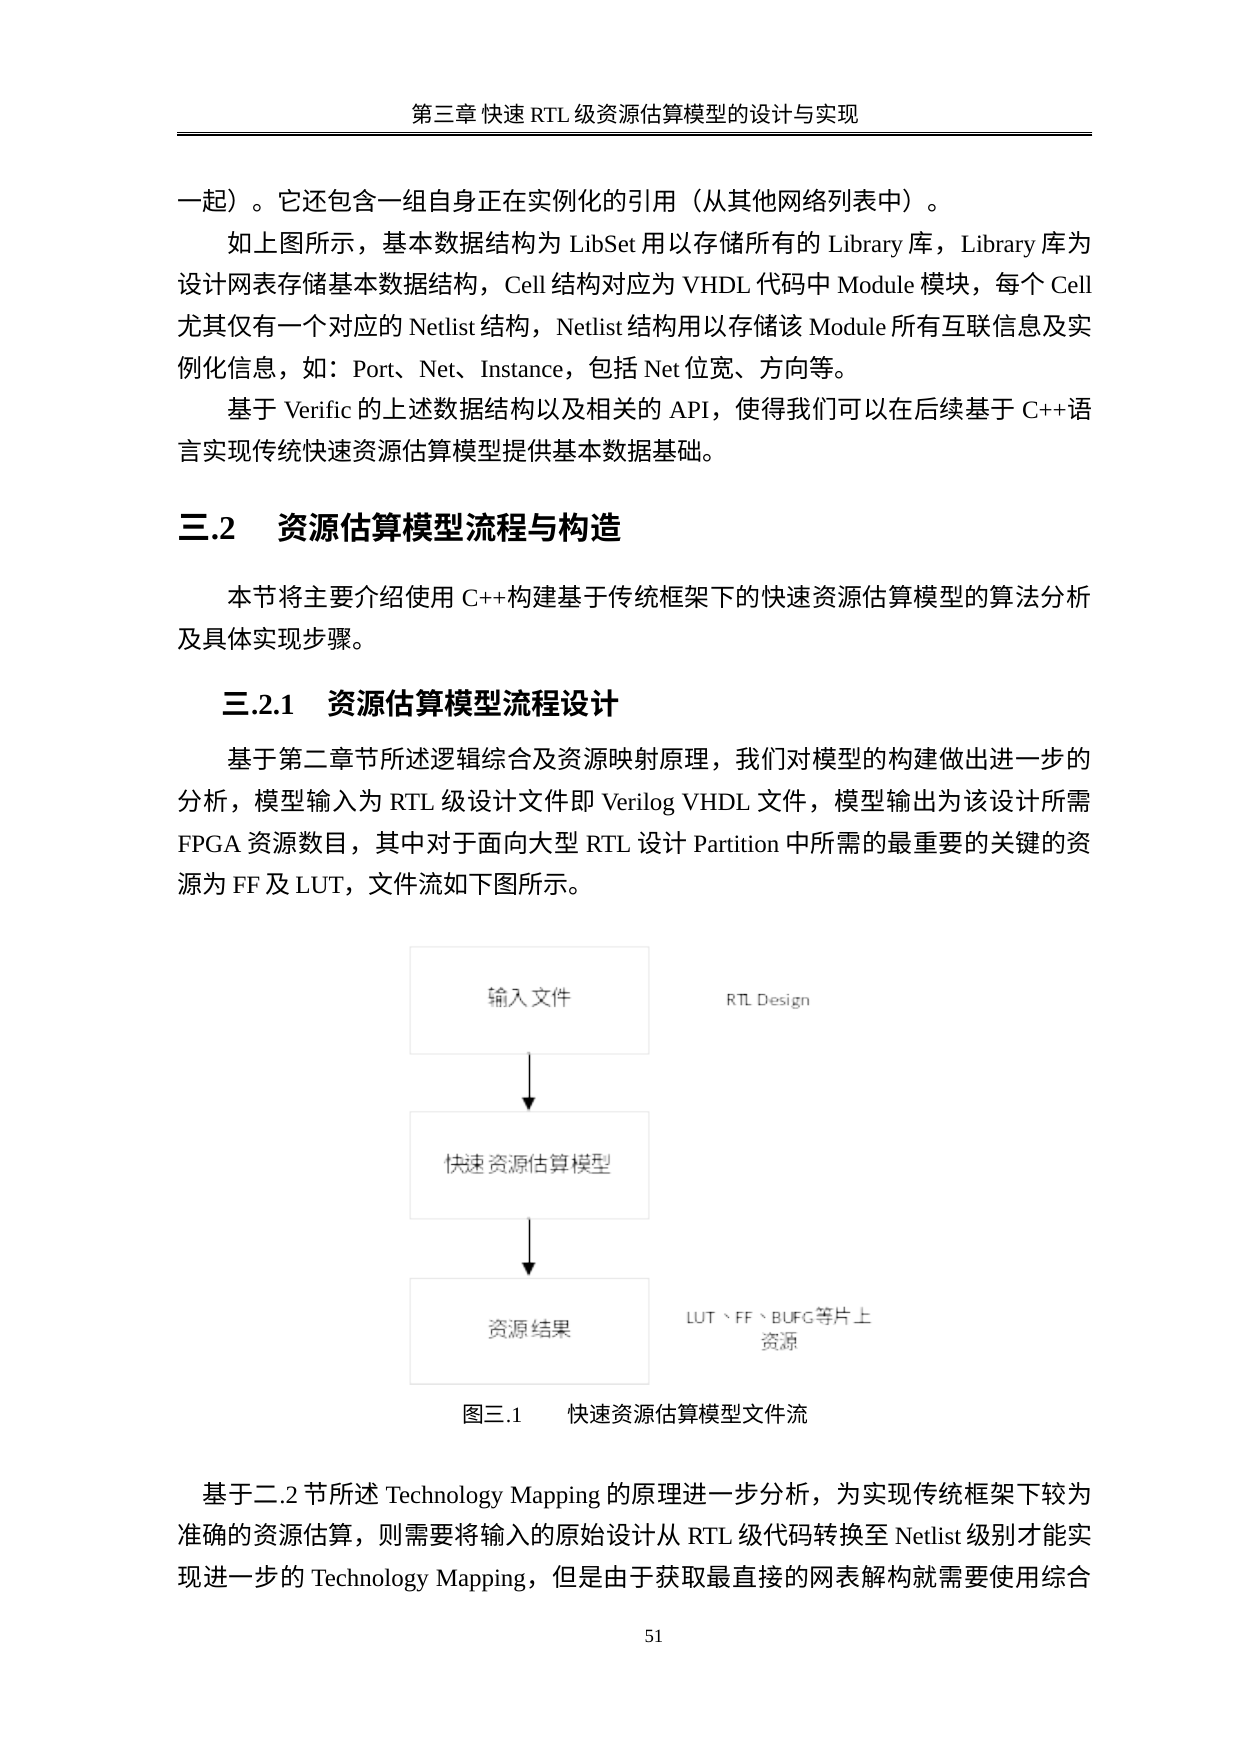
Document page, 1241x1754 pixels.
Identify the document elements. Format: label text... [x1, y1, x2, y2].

subtitle 资源估算模型流程与构造 [177, 506, 1092, 548]
text 本节将主要介绍使用C++构建基于传统框架下的快速资源估算模型的算法分析及具体实现步骤。 [177, 573, 1092, 656]
text 基于Verific的上述数据结构以及相关的API，使得我们可以在后续基于C++语言实现传统快速资源估算模型提供基本数据基础。 [177, 386, 1092, 469]
text 如上图所示，基本数据结构为LibSet用以存储所有的Library库，Library库为设计网表存储基本数据结构，Cell结构对应为VHDL代码中Module模块，每个Cell尤其仅有一个对应的Netlist结构，Netlist结构用以存储该Module所有互联信息及实例化信息，如：Port、Net、Instance，包括Net位宽、方向等。 [177, 219, 1092, 386]
text 基于第二章节所述逻辑综合及资源映射原理，我们对模型的构建做出进一步的分析，模型输入为RTL级设计文件即Verilog VHDL文件，模型输出为该设计所需FPGA资源数目，其中对于面向大型RTL设计Partition中所需的最重要的关键的资源为FF及LUT，文件流如下图所示。 [177, 736, 1092, 902]
text 快速资源估算模型文件流 [177, 1397, 1092, 1429]
text ④网络列表是数据库层次结构中的关键组件。它是一个由单元拥有的对象，包含其他网络列表实例化形式的功能（通过称为网络、端口和端口引用的对象连接在一起）。它还包含一组自身正在实例化的引用（从其他网络列表中）。 [177, 177, 1092, 219]
subtitle 资源估算模型流程设计 [222, 681, 1092, 723]
